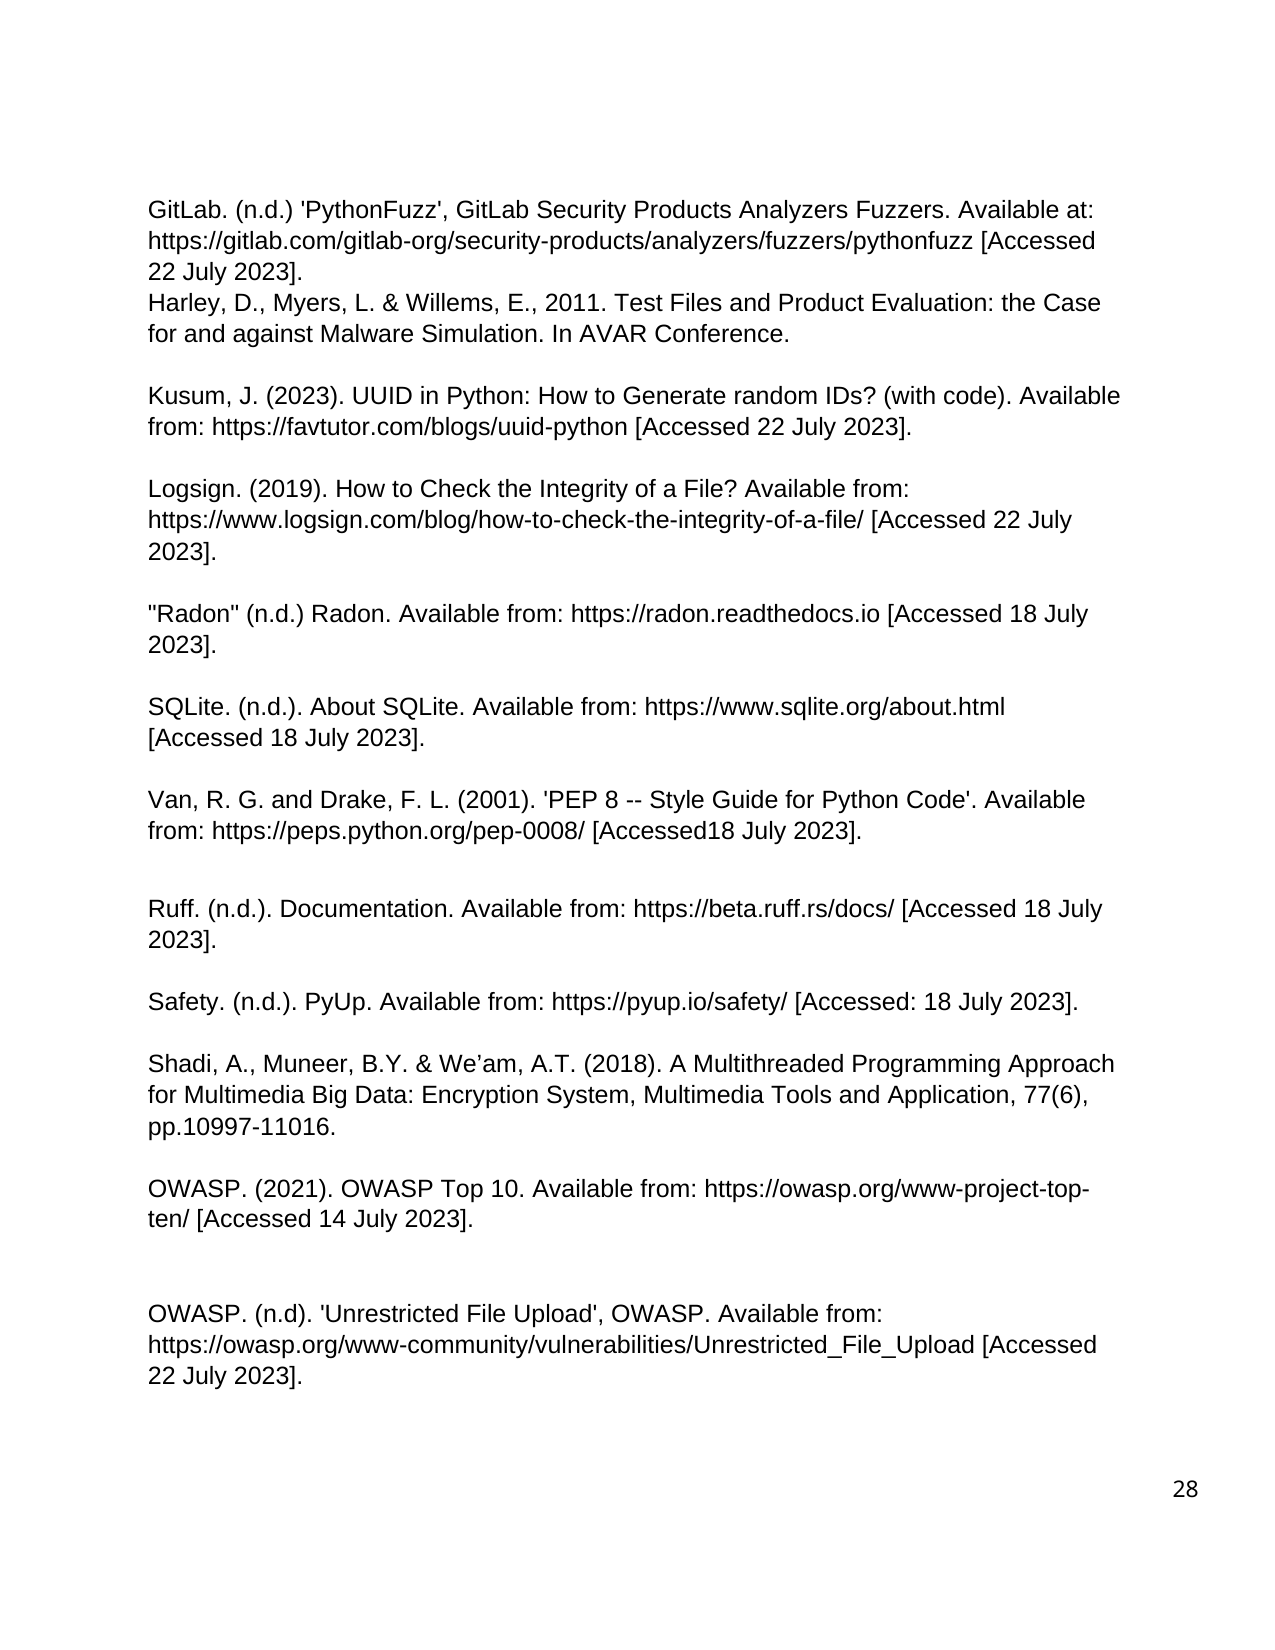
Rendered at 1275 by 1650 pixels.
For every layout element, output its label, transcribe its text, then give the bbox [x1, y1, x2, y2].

text Shadi, A., Muneer, B.Y. & We’am, A.T. (2018). A Multithreaded Programming Approach for Multimedia Big Data: Encryption System, Multimedia Tools and Application, 77(6), pp.10997-11016. [148, 1049, 1127, 1140]
text Van, R. G. and Drake, F. L. (2001). 'PEP 8 -- Style Guide for Python Code'. Available from: https://peps.python.org/pep-0008/ [Accessed18 July 2023]. [148, 785, 1127, 844]
text OWASP. (2021). OWASP Top 10. Available from: https://owasp.org/www-project-top-ten/ [Accessed 14 July 2023]. [148, 1174, 1127, 1233]
text GitLab. (n.d.) 'PythonFuzz', GitLab Security Products Analyzers Fuzzers. Available at: https://gitlab.com/gitlab-org/security-products/analyzers/fuzzers/pythonfuzz [Accessed 22 July 2023]. [148, 195, 1127, 286]
text Safety. (n.d.). PyUp. Available from: https://pyup.io/safety/ [Accessed: 18 July 2023]. [148, 987, 1127, 1016]
text Kusum, J. (2023). UUID in Python: How to Generate random IDs? (with code). Available from: https://favtutor.com/blogs/uuid-python [Accessed 22 July 2023]. [148, 381, 1127, 441]
text SQLite. (n.d.). About SQLite. Available from: https://www.sqlite.org/about.html [Accessed 18 July 2023]. [148, 692, 1127, 751]
text Ruff. (n.d.). Documentation. Available from: https://beta.ruff.rs/docs/ [Accessed 18 July 2023]. [148, 894, 1127, 954]
text Logsign. (2019). How to Check the Integrity of a File? Available from: https://www.logsign.com/blog/how-to-check-the-integrity-of-a-file/ [Accessed 22 July 2023]. [148, 474, 1127, 565]
text "Radon" (n.d.) Radon. Available from: https://radon.readthedocs.io [Accessed 18 July 2023]. [148, 598, 1127, 658]
text Harley, D., Myers, L. & Willems, E., 2011. Test Files and Product Evaluation: the Case for and against Malware Simulation. In AVAR Conference. [148, 288, 1127, 348]
text OWASP. (n.d). 'Unrestricted File Upload', OWASP. Available from: https://owasp.org/www-community/vulnerabilities/Unrestricted_File_Upload [Accessed 22 July 2023]. [148, 1299, 1127, 1389]
